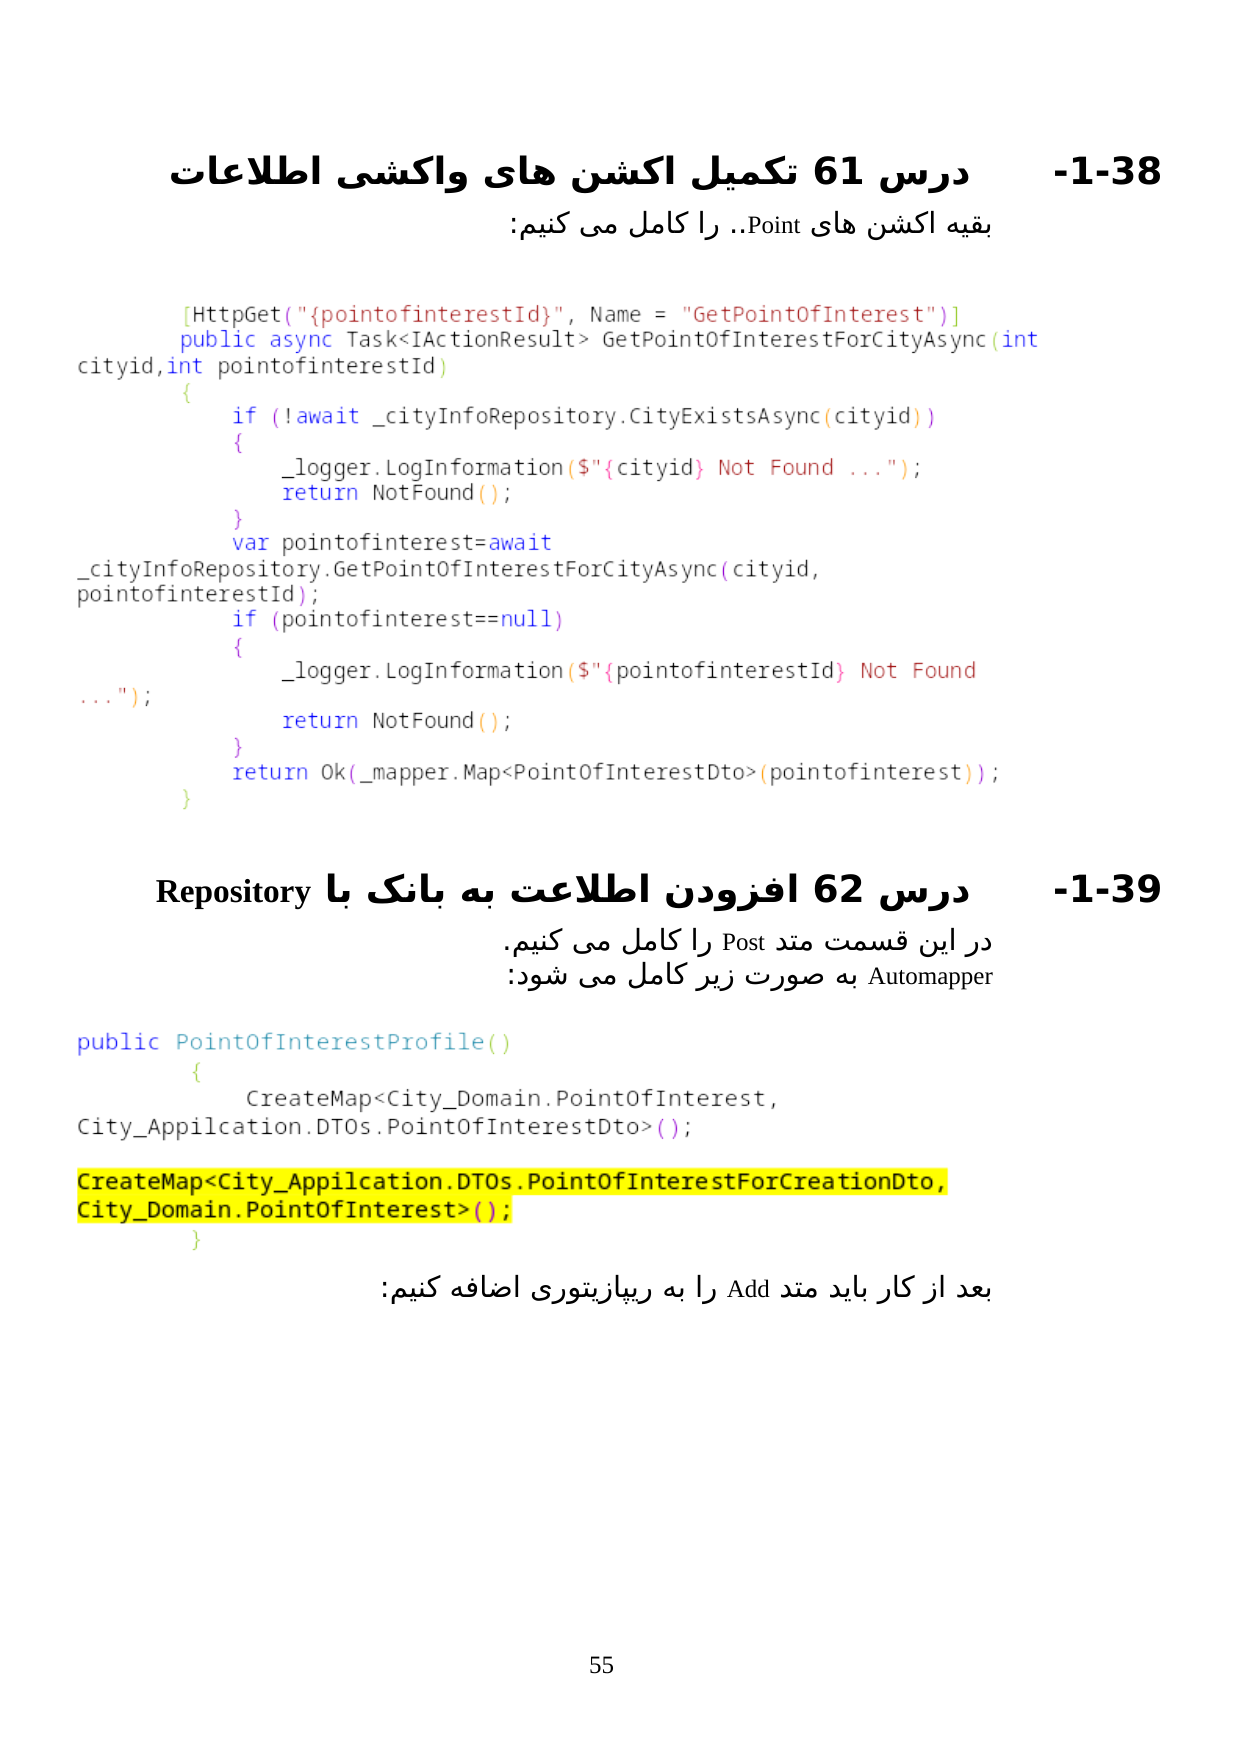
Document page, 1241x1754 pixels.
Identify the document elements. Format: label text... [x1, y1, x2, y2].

text بقیه اکشن های Point.. را کامل می کنیم: [150, 206, 1053, 240]
text بعد از کار باید متد Add را به ریپازیتوری اضافه کنیم: [150, 1271, 1053, 1304]
text درس 62 افزودن اطلاعت به بانک با Repository [150, 867, 1053, 911]
text Automapper به صورت زیر کامل می شود: [150, 957, 1053, 991]
text درس 61 تکمیل اکشن های واکشی اطلاعات [150, 150, 1053, 194]
text در این قسمت متد Post را کامل می کنیم. [150, 923, 1053, 957]
